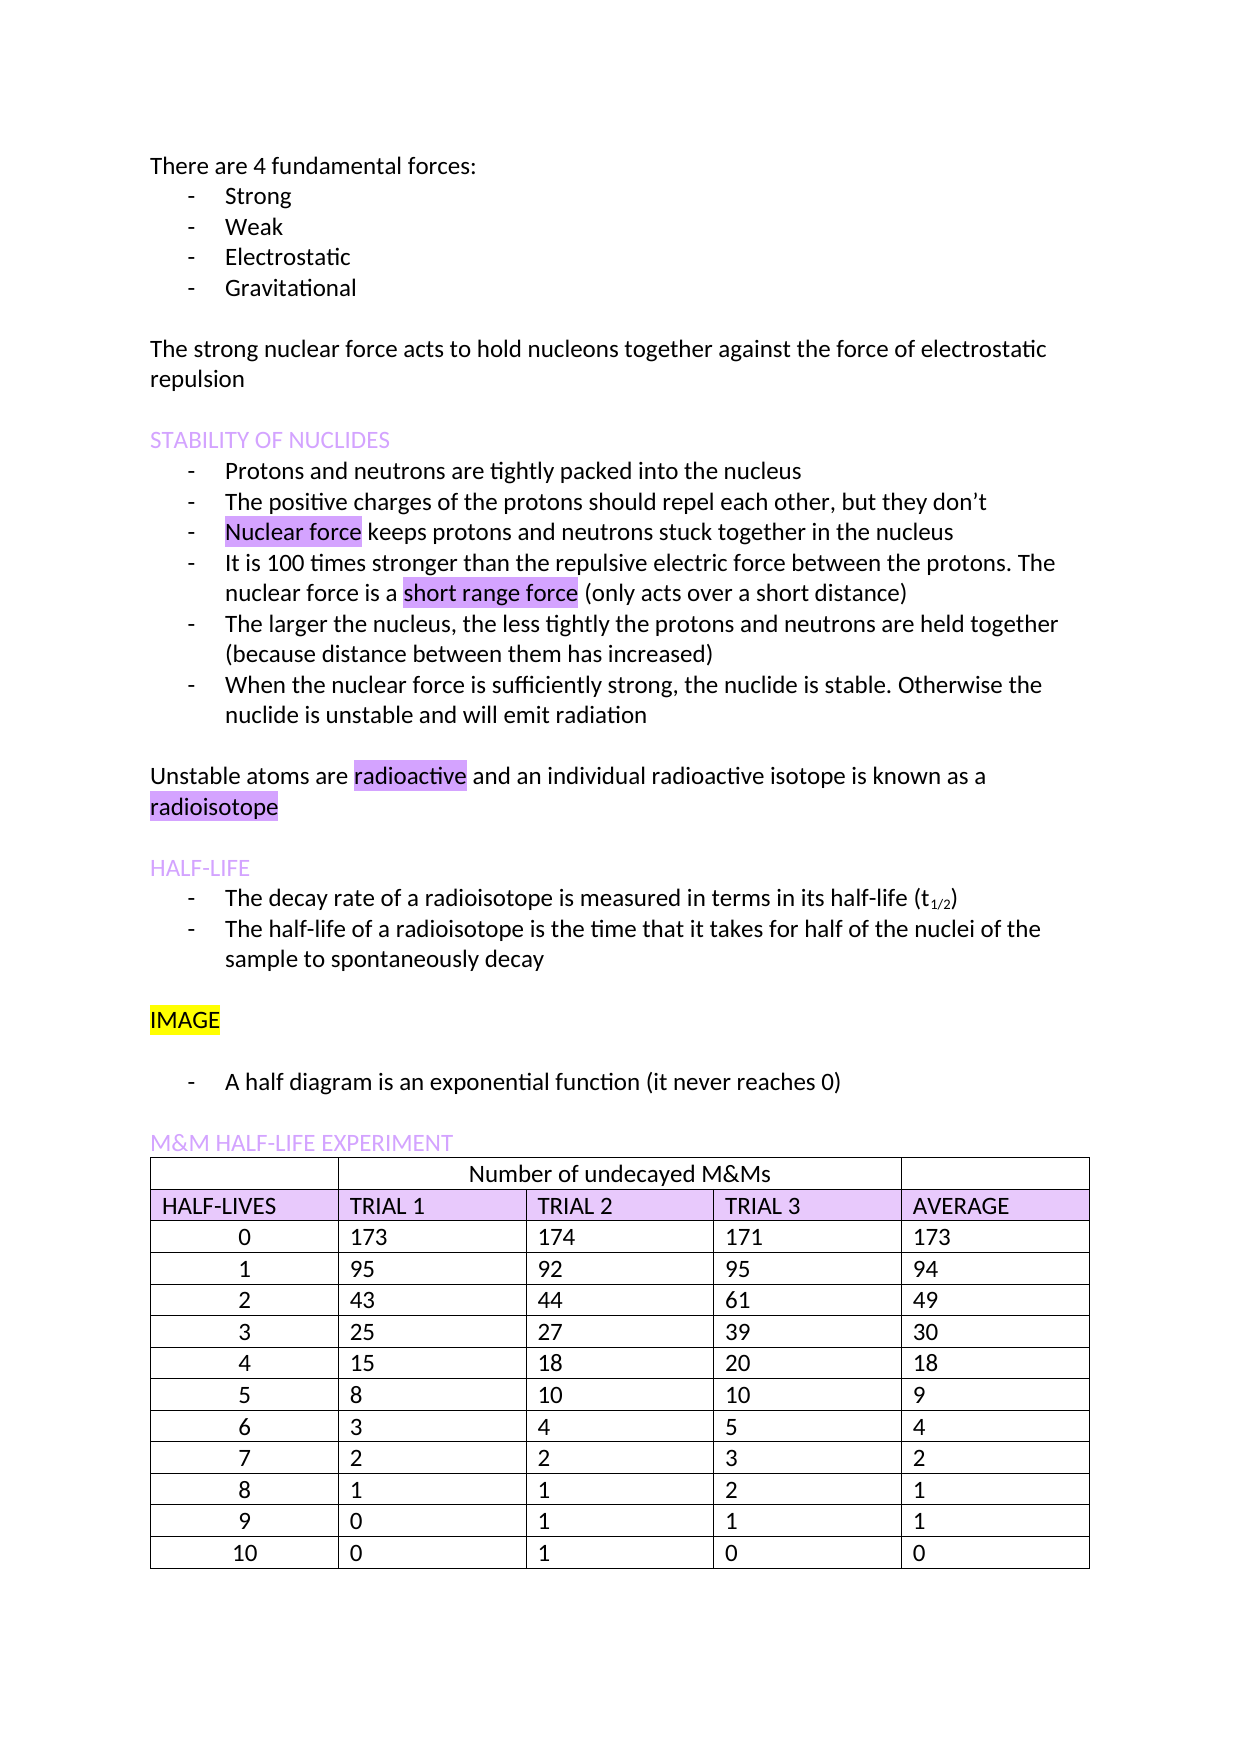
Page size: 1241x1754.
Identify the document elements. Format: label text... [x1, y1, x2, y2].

table_cell 4 [151, 1348, 338, 1378]
table_cell 9 [151, 1505, 338, 1536]
table_cell 5 [714, 1411, 901, 1441]
table_cell 7 [151, 1442, 338, 1473]
table_cell 1 [527, 1474, 713, 1504]
table_cell 3 [339, 1411, 526, 1441]
table_cell 92 [527, 1253, 713, 1283]
table_cell TRIAL 3 [714, 1190, 901, 1220]
table_cell 9 [902, 1379, 1089, 1410]
list Gravitational [187, 272, 1090, 303]
table_cell 8 [339, 1379, 526, 1410]
list Electrostatic [187, 242, 1090, 272]
list When the nuclear force is sufficiently strong, the nuclide is stable. Otherwise the nuclide is unstable and will emit radiation [187, 669, 1090, 730]
table_cell 0 [339, 1505, 526, 1536]
table_cell HALF-LIVES [151, 1190, 338, 1220]
table_cell 6 [151, 1411, 338, 1441]
table_cell 18 [902, 1348, 1089, 1378]
table_cell 4 [527, 1411, 713, 1441]
table_cell 0 [339, 1537, 526, 1567]
table_header [902, 1158, 1089, 1189]
subtitle M&M HALF-LIFE EXPERIMENT [150, 1127, 1090, 1157]
table_cell 94 [902, 1253, 1089, 1283]
table_header Number of undecayed M&Ms [339, 1158, 901, 1189]
table_cell 25 [339, 1316, 526, 1347]
table_cell 30 [902, 1316, 1089, 1347]
table_cell 1 [339, 1474, 526, 1504]
table_cell 1 [527, 1505, 713, 1536]
table_cell 27 [527, 1316, 713, 1347]
table_cell 95 [339, 1253, 526, 1283]
table_cell 10 [714, 1379, 901, 1410]
table_cell 10 [527, 1379, 713, 1410]
table_cell 0 [714, 1537, 901, 1567]
list Weak [187, 211, 1090, 242]
text IMAGE [150, 1004, 1090, 1035]
list The half-life of a radioisotope is the time that it takes for half of the nuclei of the sample to spontaneously decay [187, 913, 1090, 974]
table_cell 39 [714, 1316, 901, 1347]
table_cell 4 [902, 1411, 1089, 1441]
table_cell 173 [339, 1221, 526, 1252]
table_cell 8 [151, 1474, 338, 1504]
table_cell 95 [714, 1253, 901, 1283]
table_cell 49 [902, 1285, 1089, 1315]
table_cell 15 [339, 1348, 526, 1378]
table_cell 44 [527, 1285, 713, 1315]
subtitle HALF-LIFE [150, 852, 1090, 882]
table_cell 43 [339, 1285, 526, 1315]
list The larger the nucleus, the less tightly the protons and neutrons are held together (because distance between them has increased) [187, 608, 1090, 669]
text There are 4 fundamental forces: [150, 150, 1090, 181]
table_cell 1 [151, 1253, 338, 1283]
table_cell 2 [151, 1285, 338, 1315]
table_cell TRIAL 1 [339, 1190, 526, 1220]
list The decay rate of a radioisotope is measured in terms in its half-life (t1/2) [187, 882, 1090, 913]
table_cell 2 [902, 1442, 1089, 1473]
list Protons and neutrons are tightly packed into the nucleus [187, 455, 1090, 486]
list The positive charges of the protons should repel each other, but they don’t [187, 486, 1090, 516]
table_cell 171 [714, 1221, 901, 1252]
table_cell 2 [714, 1474, 901, 1504]
table_cell 1 [527, 1537, 713, 1567]
table_cell 5 [151, 1379, 338, 1410]
list Nuclear force keeps protons and neutrons stuck together in the nucleus [362, 516, 1090, 547]
table_cell 173 [902, 1221, 1089, 1252]
subtitle STABILITY OF NUCLIDES [150, 425, 1090, 455]
list Strong [187, 181, 1090, 211]
table_header [151, 1158, 338, 1189]
table_cell 61 [714, 1285, 901, 1315]
text Unstable atoms are radioactive and an individual radioactive isotope is known as a radioisotope [150, 760, 1090, 821]
list A half diagram is an exponential function (it never reaches 0) [187, 1066, 1090, 1096]
text The strong nuclear force acts to hold nucleons together against the force of electrostatic repulsion [150, 333, 1090, 394]
table_cell 20 [714, 1348, 901, 1378]
table_cell 1 [902, 1474, 1089, 1504]
table_cell 3 [714, 1442, 901, 1473]
table_cell 2 [527, 1442, 713, 1473]
table_cell 1 [902, 1505, 1089, 1536]
table_cell 1 [714, 1505, 901, 1536]
table_cell 0 [902, 1537, 1089, 1567]
table_cell AVERAGE [902, 1190, 1089, 1220]
table_cell 0 [151, 1221, 338, 1252]
table_cell 18 [527, 1348, 713, 1378]
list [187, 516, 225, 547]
table_cell 2 [339, 1442, 526, 1473]
table_cell 174 [527, 1221, 713, 1252]
table_cell TRIAL 2 [527, 1190, 713, 1220]
table_cell 10 [151, 1537, 338, 1567]
table_cell 3 [151, 1316, 338, 1347]
list It is 100 times stronger than the repulsive electric force between the protons. The nuclear force is a short range force (only acts over a short distance) [187, 547, 1090, 608]
